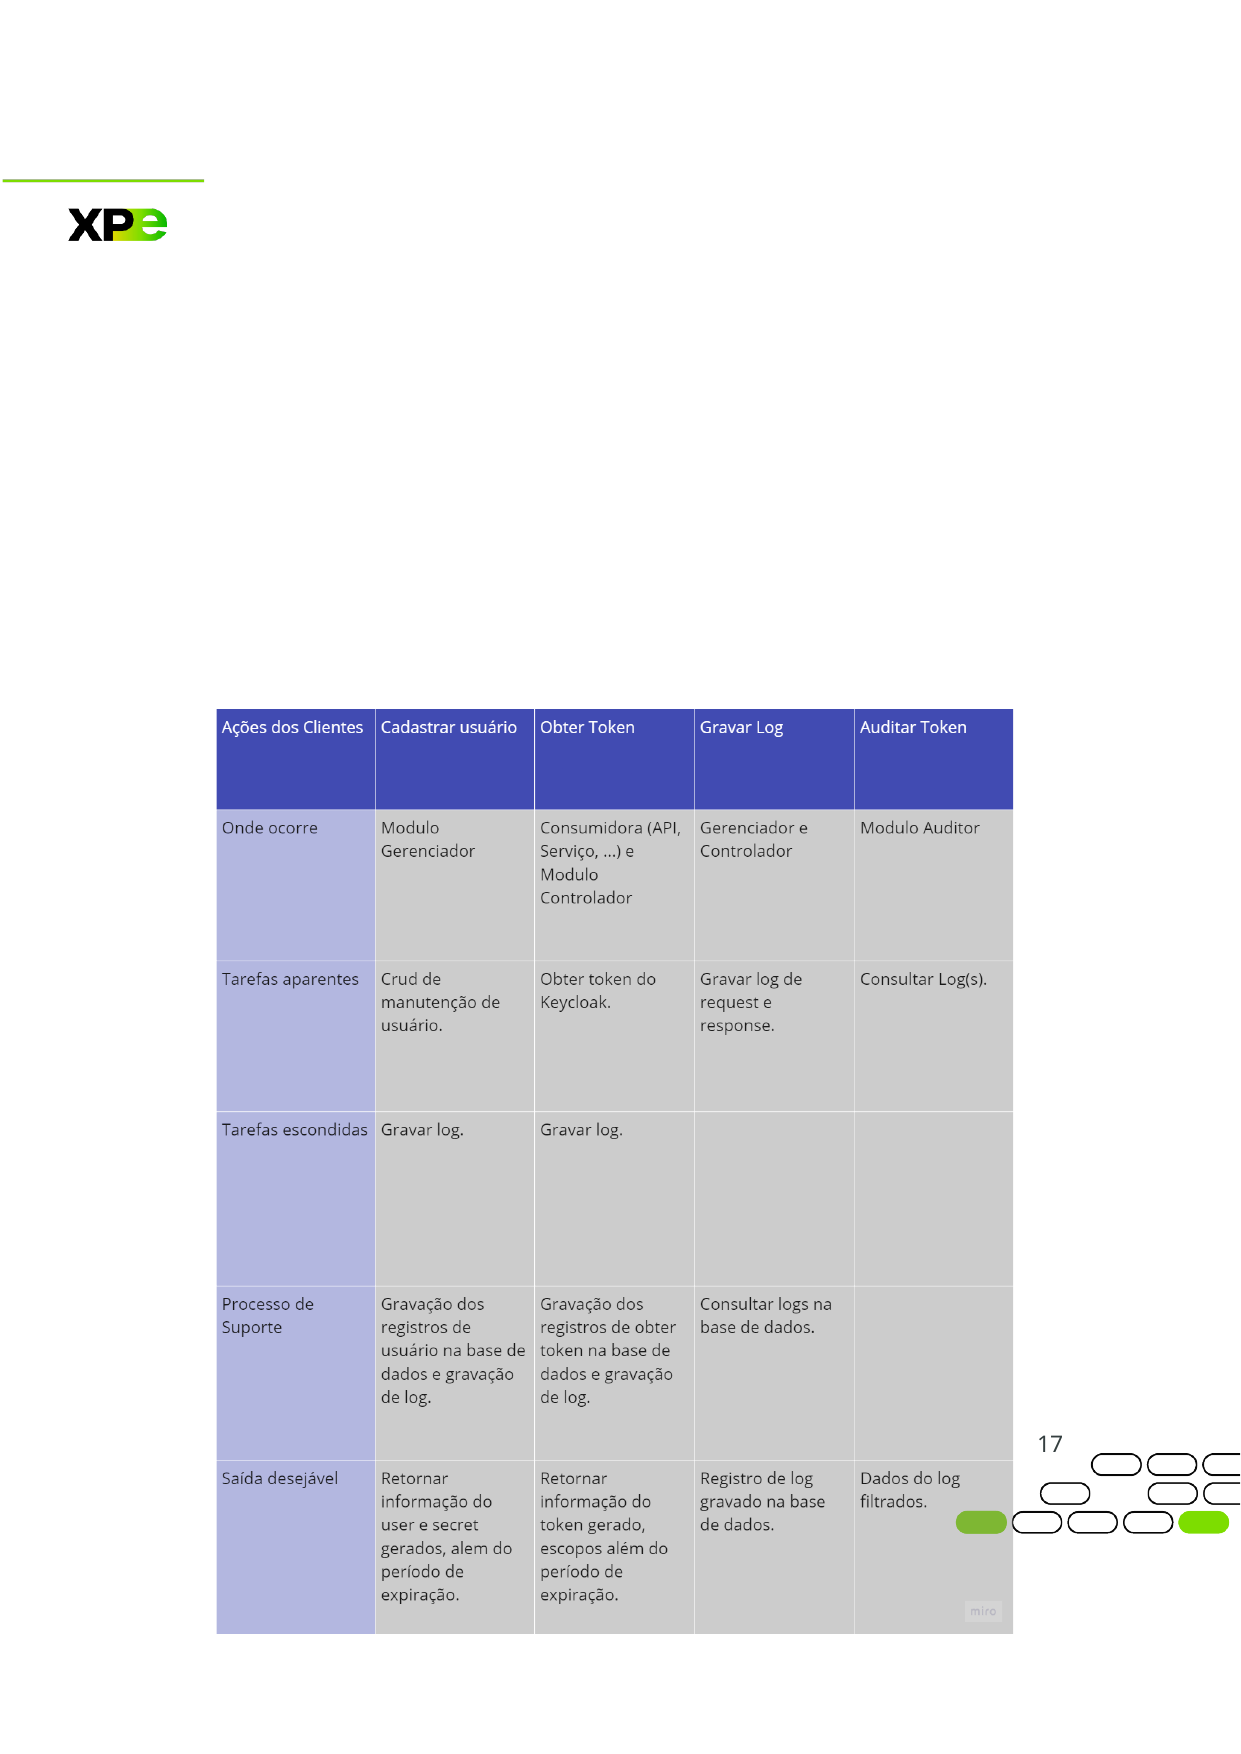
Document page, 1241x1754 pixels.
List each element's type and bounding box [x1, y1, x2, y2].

picture [2, 176, 205, 273]
picture [216, 709, 1241, 1634]
